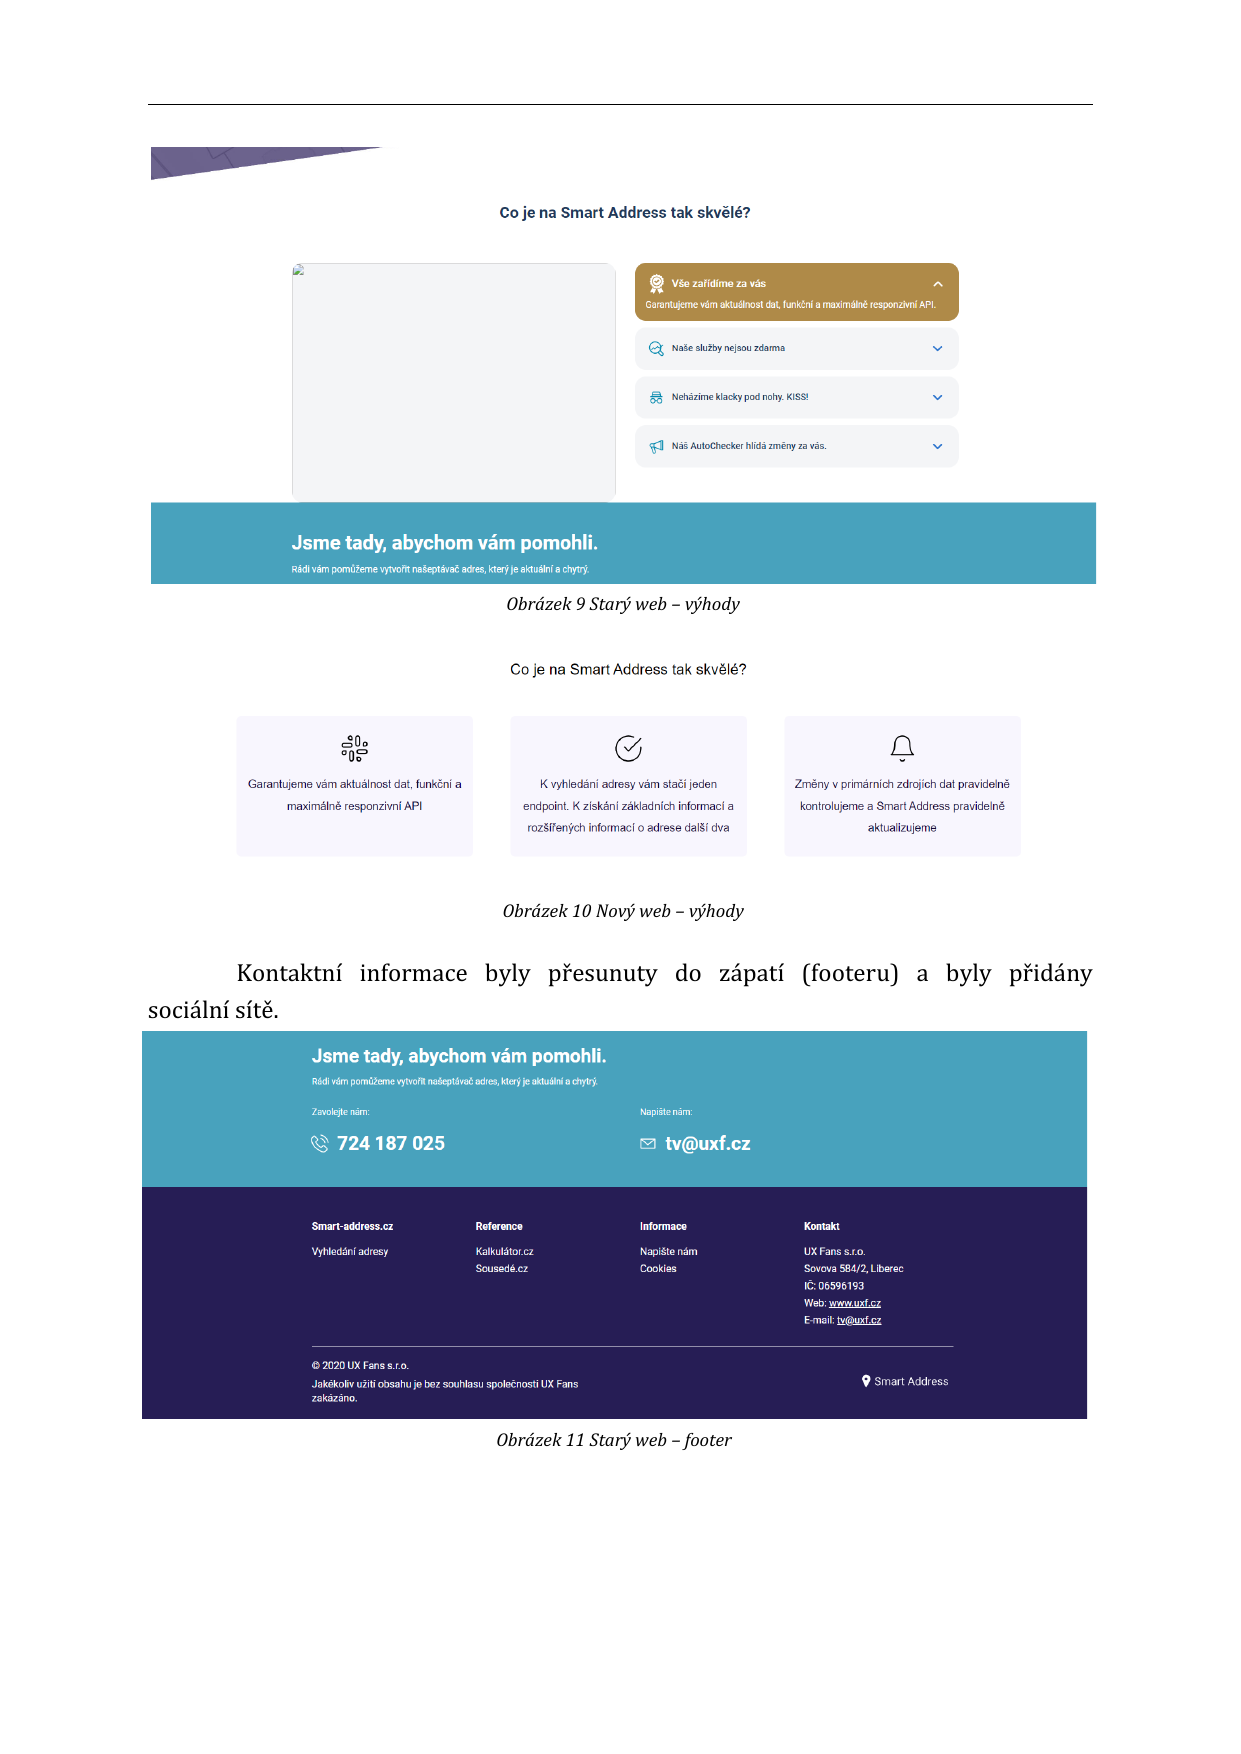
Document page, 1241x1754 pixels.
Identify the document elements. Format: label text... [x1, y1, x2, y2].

text Kontaktní informace byly přesunuty do zápatí (footeru) a byly přidány sociální sítě. [148, 958, 1093, 1024]
picture [151, 147, 1097, 584]
picture [151, 635, 1097, 891]
picture [142, 1031, 1088, 1419]
